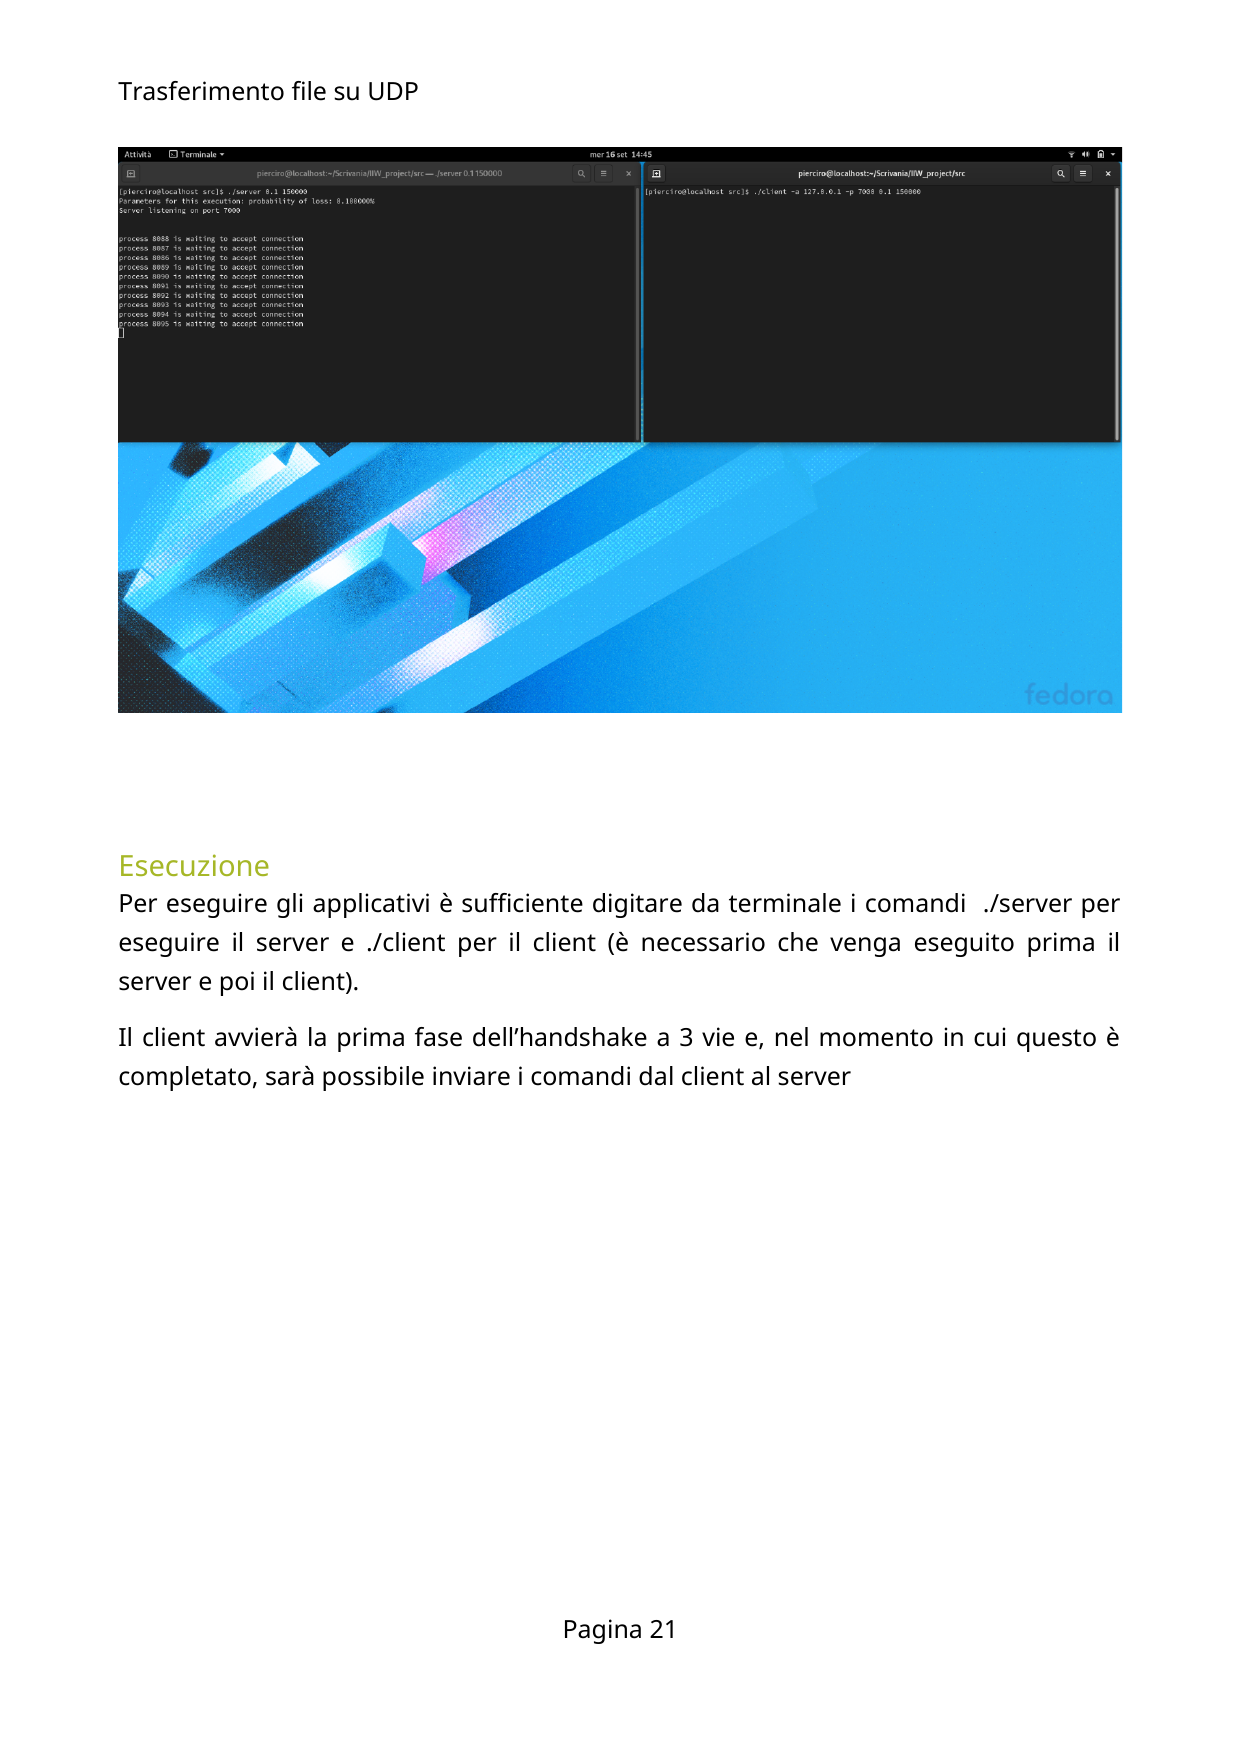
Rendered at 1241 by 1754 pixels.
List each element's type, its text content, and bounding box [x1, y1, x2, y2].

subtitle Esecuzione [118, 846, 1122, 885]
picture [118, 147, 1123, 713]
text Per eseguire gli applicativi è sufficiente digitare da terminale i comandi ./server per eseguire il server e ./client per il client (è necessario che venga eseguito prima il server e poi il client). [118, 885, 1122, 998]
text Il client avvierà la prima fase dell’handshake a 3 vie e, nel momento in cui questo è completato, sarà possibile inviare i comandi dal client al server [118, 1019, 1122, 1093]
